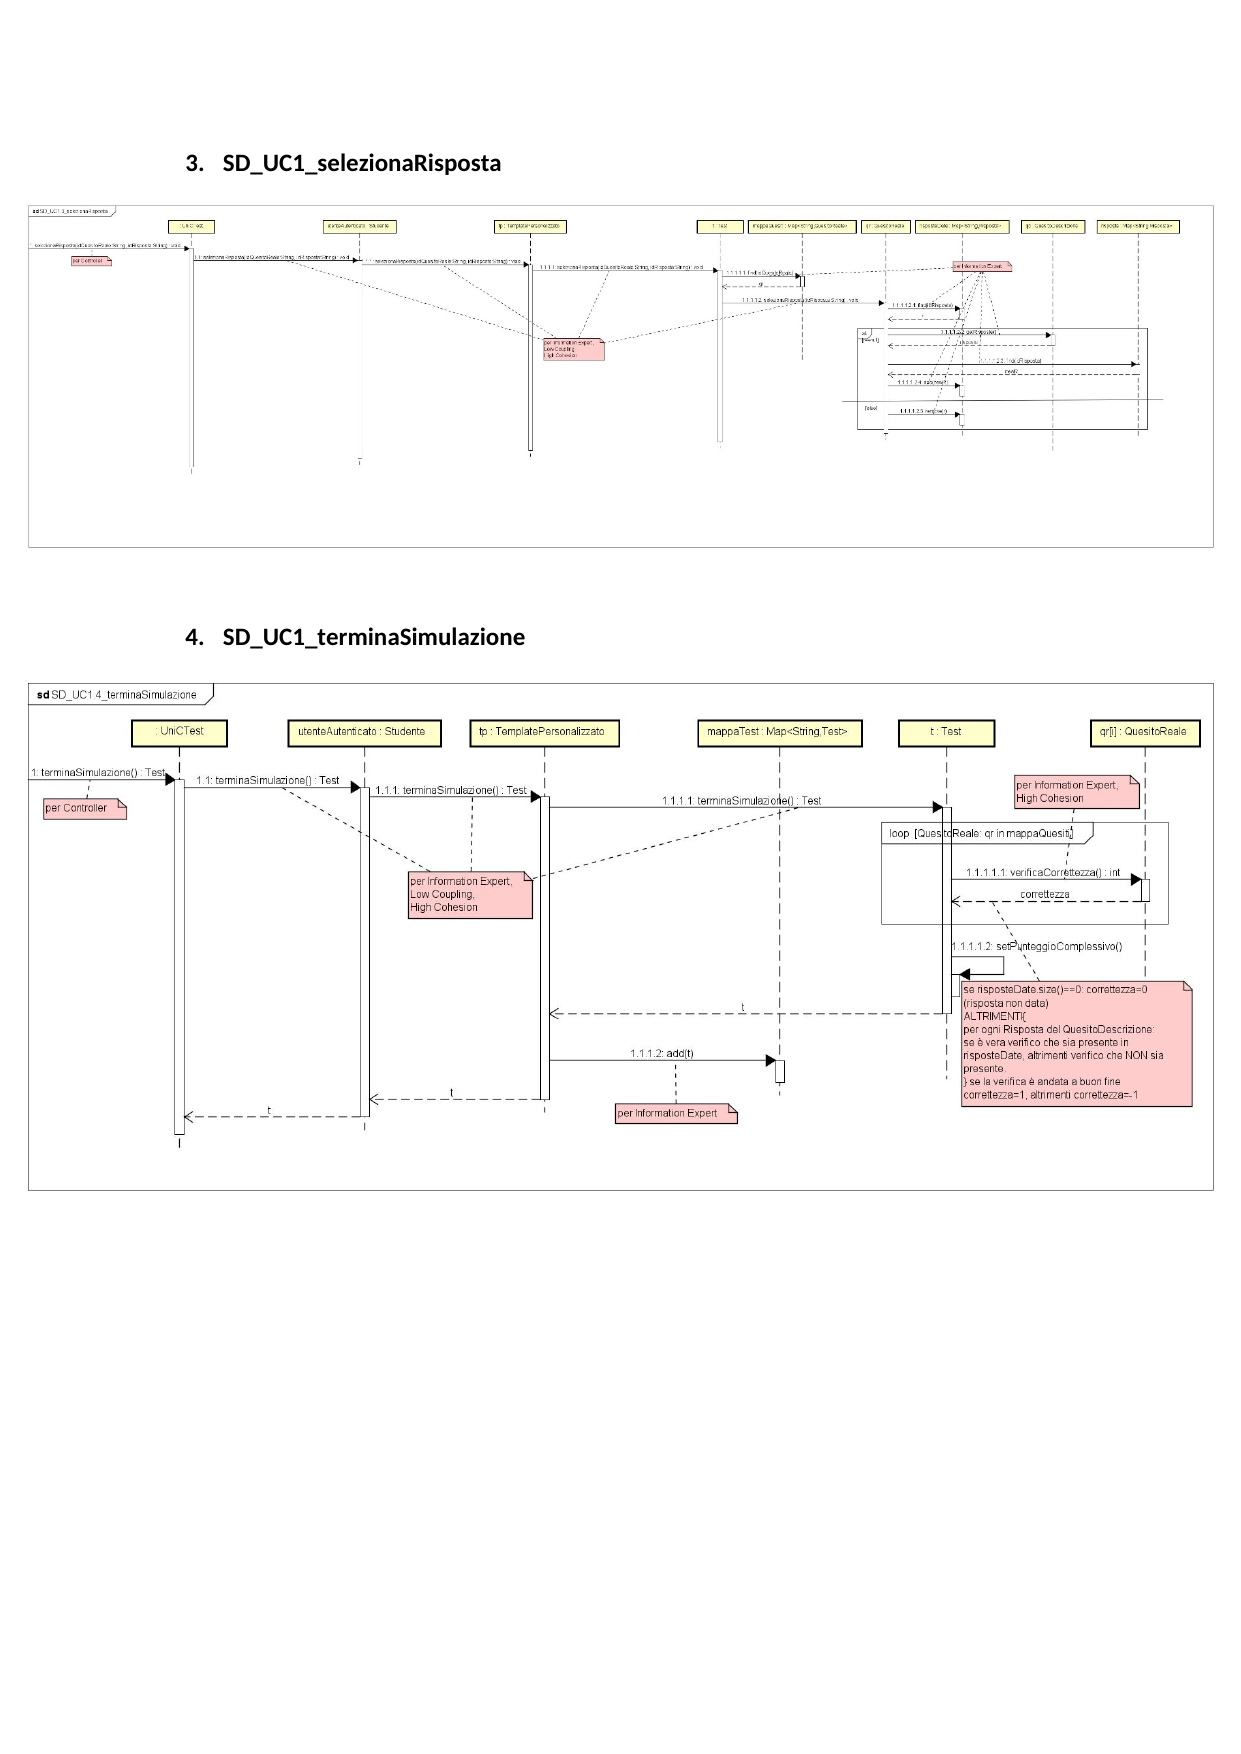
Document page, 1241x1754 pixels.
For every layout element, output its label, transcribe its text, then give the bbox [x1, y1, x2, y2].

list SD_UC1_terminaSimulazione [185, 621, 1093, 652]
picture [19, 675, 1221, 1198]
list SD_UC1_selezionaRisposta [185, 148, 1093, 178]
picture [24, 201, 1217, 551]
